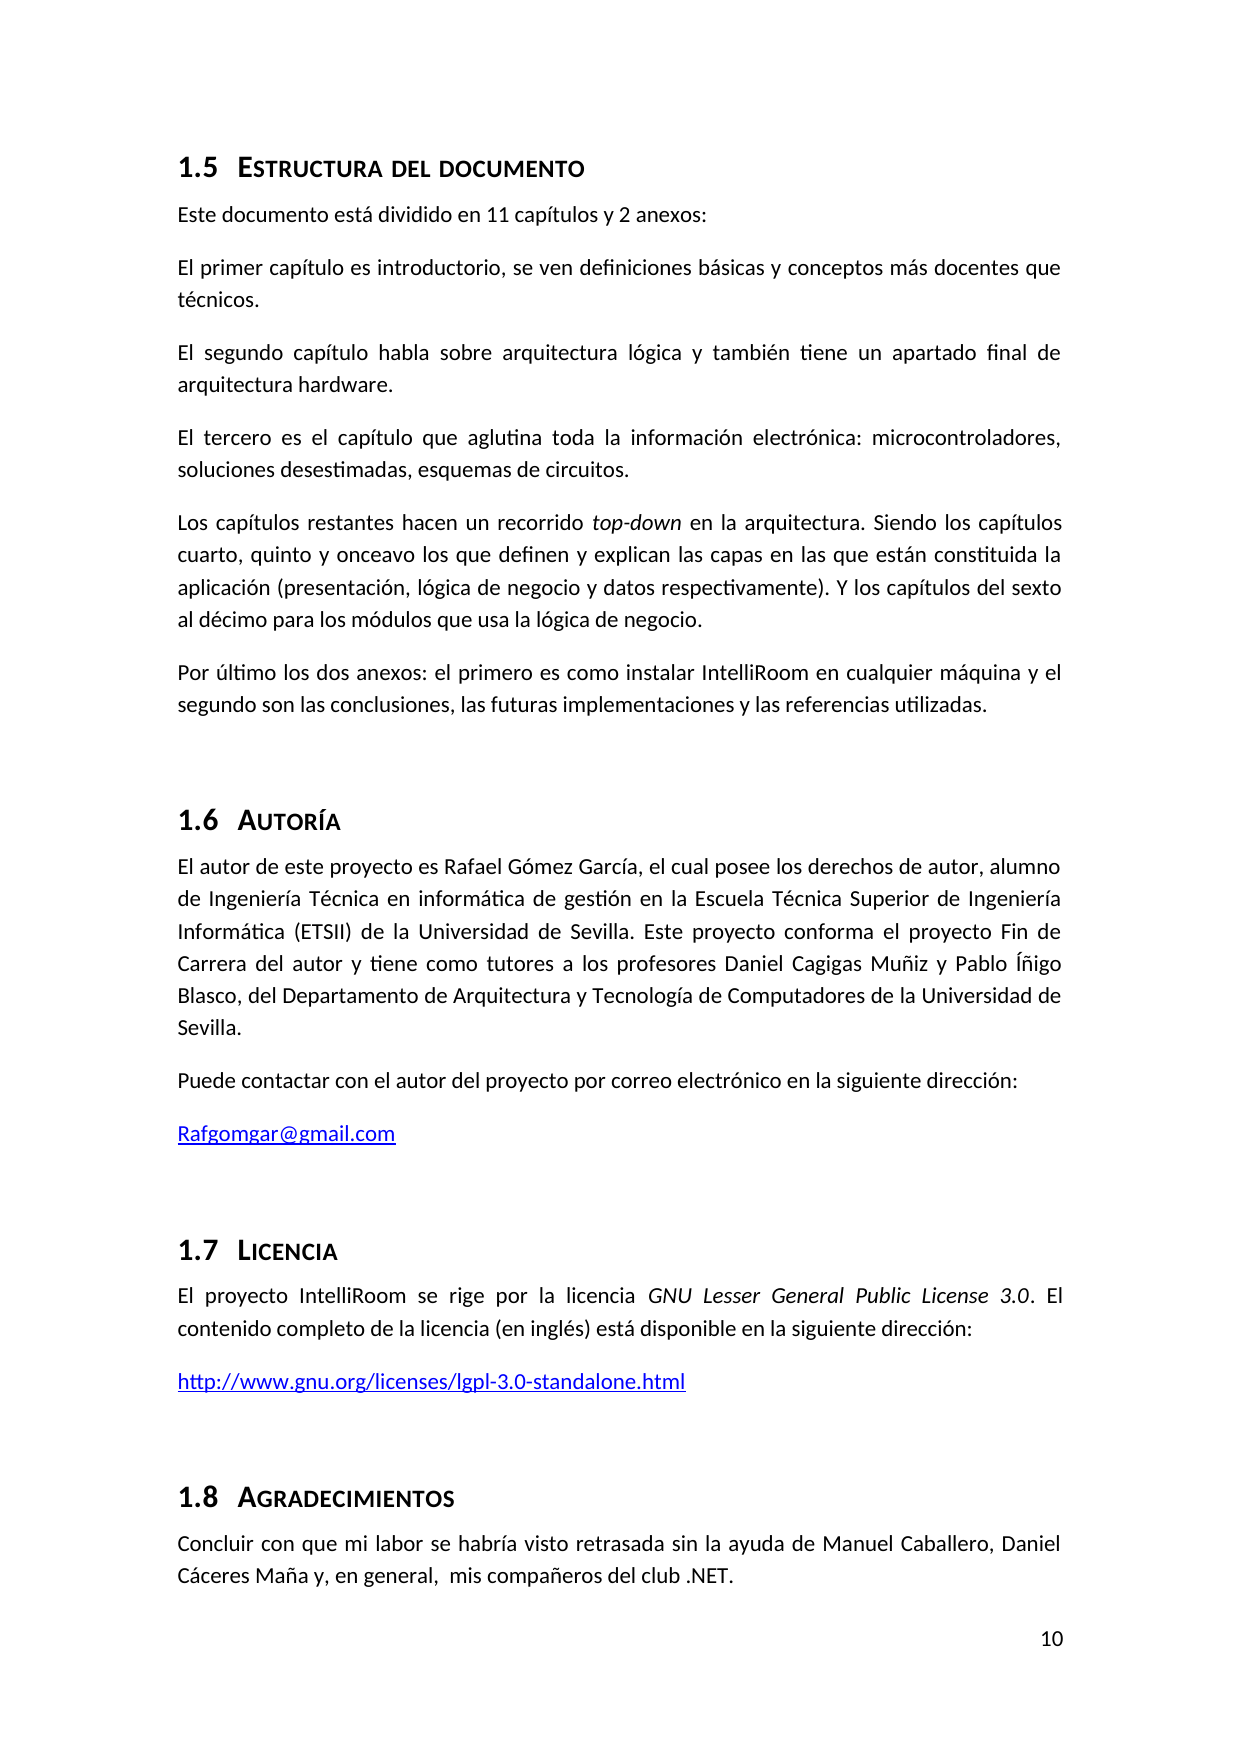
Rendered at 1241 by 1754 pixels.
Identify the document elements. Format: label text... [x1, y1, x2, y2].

text El segundo capítulo habla sobre arquitectura lógica y también tiene un apartado final de arquitectura hardware. [177, 338, 1063, 398]
text El primer capítulo es introductorio, se ven definiciones básicas y conceptos más docentes que técnicos. [177, 253, 1063, 313]
text El tercero es el capítulo que aglutina toda la información electrónica: microcontroladores, soluciones desestimadas, esquemas de circuitos. [177, 423, 1063, 483]
subtitle Licencia [177, 1229, 1063, 1268]
text Rafgomgar@gmail.com [177, 1119, 1063, 1147]
subtitle Agradecimientos [177, 1477, 1063, 1515]
text El proyecto IntelliRoom se rige por la licencia GNU Lesser General Public License 3.0. El contenido completo de la licencia (en inglés) está disponible en la siguiente dirección: [177, 1282, 1063, 1342]
subtitle Estructura del documento [177, 148, 1063, 186]
text http://www.gnu.org/licenses/lgpl-3.0-standalone.html [177, 1367, 1063, 1395]
text Este documento está dividido en 11 capítulos y 2 anexos: [177, 200, 1063, 228]
text Los capítulos restantes hacen un recorrido top-down en la arquitectura. Siendo los capítulos cuarto, quinto y onceavo los que definen y explican las capas en las que están constituida la aplicación (presentación, lógica de negocio y datos respectivamente). Y los capítulos del sexto al décimo para los módulos que usa la lógica de negocio. [177, 508, 1063, 633]
text Puede contactar con el autor del proyecto por correo electrónico en la siguiente dirección: [177, 1066, 1063, 1094]
subtitle Autoría [177, 800, 1063, 838]
text El autor de este proyecto es Rafael Gómez García, el cual posee los derechos de autor, alumno de Ingeniería Técnica en informática de gestión en la Escuela Técnica Superior de Ingeniería Informática (ETSII) de la Universidad de Sevilla. Este proyecto conforma el proyecto Fin de Carrera del autor y tiene como tutores a los profesores Daniel Cagigas Muñiz y Pablo Íñigo Blasco, del Departamento de Arquitectura y Tecnología de Computadores de la Universidad de Sevilla. [177, 852, 1063, 1041]
text Por último los dos anexos: el primero es como instalar IntelliRoom en cualquier máquina y el segundo son las conclusiones, las futuras implementaciones y las referencias utilizadas. [177, 658, 1063, 718]
text Concluir con que mi labor se habría visto retrasada sin la ayuda de Manuel Caballero, Daniel Cáceres Maña y, en general, mis compañeros del club .NET. [177, 1529, 1063, 1589]
